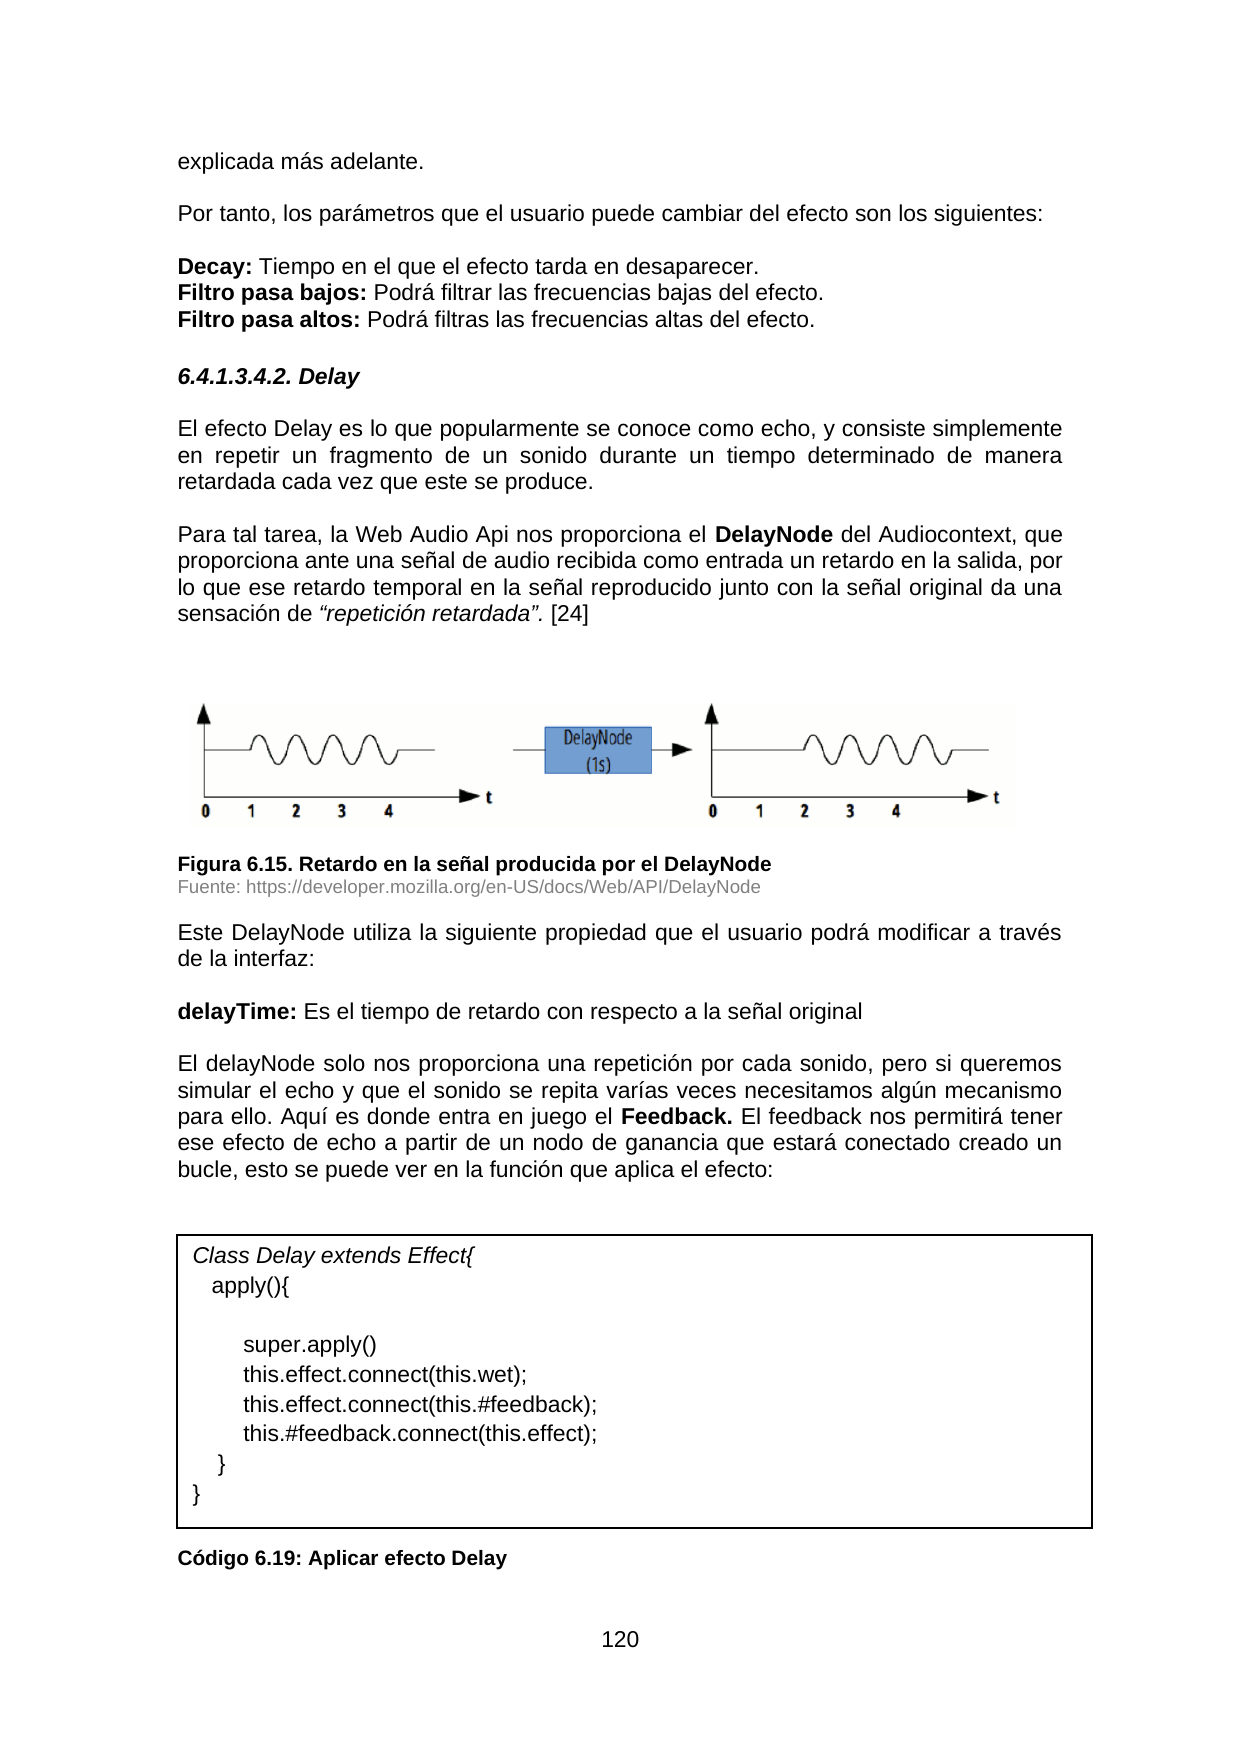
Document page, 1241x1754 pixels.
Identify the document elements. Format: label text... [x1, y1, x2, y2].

text El delayNode solo nos proporciona una repetición por cada sonido, pero si queremos simular el echo y que el sonido se repita varías veces necesitamos algún mecanismo para ello. Aquí es donde entra en juego el Feedback. El feedback nos permitirá tener ese efecto de echo a partir de un nodo de ganancia que estará conectado creado un bucle, esto se puede ver en la función que aplica el efecto: [177, 1050, 1063, 1182]
text Este DelayNode utiliza la siguiente propiedad que el usuario podrá modificar a través de la interfaz: [177, 918, 1063, 971]
subtitle 6.4.1.3.4.2. Delay [177, 363, 1063, 389]
text Por tanto, los parámetros que el usuario puede cambiar del efecto son los siguientes: [177, 200, 1063, 227]
text Fuente: https://developer.mozilla.org/en-US/docs/Web/API/DelayNode [177, 875, 1063, 897]
text Para tal tarea, la Web Audio Api nos proporciona el DelayNode del Audiocontext, que proporciona ante una señal de audio recibida como entrada un retardo en la salida, por lo que ese retardo temporal en la señal reproducido junto con la señal original da una sensación de “repetición retardada”. [177, 521, 1063, 626]
picture [177, 678, 1063, 852]
text El efecto Delay es lo que popularmente se conoce como echo, y consiste simplemente en repetir un fragmento de un sonido durante un tiempo determinado de manera retardada cada vez que este se produce. [177, 415, 1063, 494]
text Código 6.19: Aplicar efecto Delay [177, 1529, 1063, 1570]
text Figura 6.15. Retardo en la señal producida por el DelayNode [177, 852, 1063, 875]
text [177, 148, 1063, 174]
